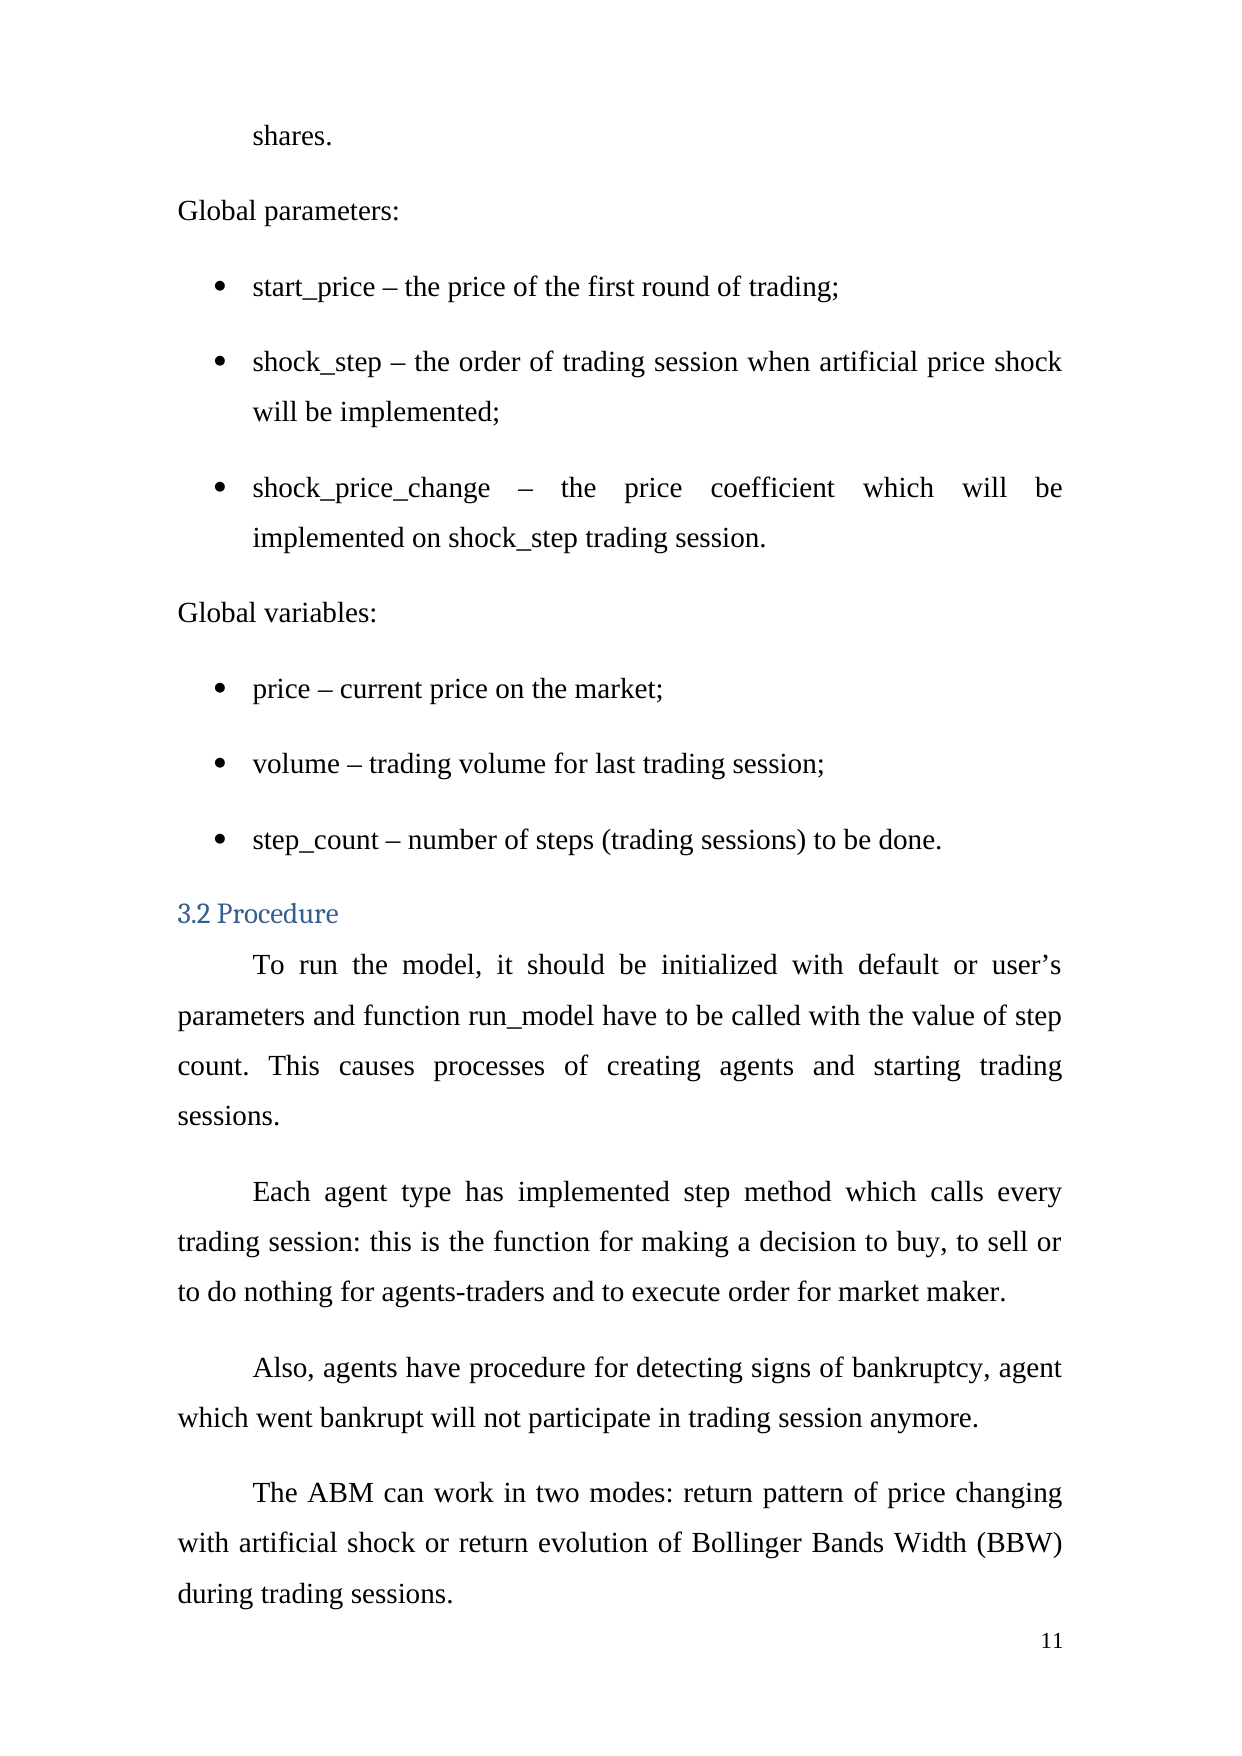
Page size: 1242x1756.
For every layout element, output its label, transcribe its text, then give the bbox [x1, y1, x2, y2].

subtitle 3.2 Procedure [177, 897, 1063, 931]
list volume – trading volume for last trading session; [215, 746, 1063, 780]
text The ABM can work in two modes: return pattern of price changing with artificial shock or return evolution of Bollinger Bands Width (BBW) during trading sessions. [177, 1475, 1063, 1609]
list step_count – number of steps (trading sessions) to be done. [215, 822, 1063, 855]
text Global parameters: [177, 193, 1063, 227]
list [215, 118, 1063, 152]
text To run the model, it should be initialized with default or user’s parameters and function run_model have to be called with the value of step count. This causes processes of creating agents and starting trading sessions. [177, 947, 1063, 1132]
list start_price – the price of the first round of trading; [215, 269, 1063, 302]
list shock_step – the order of trading session when artificial price shock will be implemented; [215, 344, 1063, 428]
text Also, agents have procedure for detecting signs of bankruptcy, agent which went bankrupt will not participate in trading session anymore. [177, 1350, 1063, 1433]
list price – current price on the market; [215, 671, 1063, 704]
text Each agent type has implemented step method which calls every trading session: this is the function for making a decision to buy, to sell or to do nothing for agents-traders and to execute order for market maker. [177, 1174, 1063, 1308]
list shock_price_change – the price coefficient which will be implemented on shock_step trading session. [215, 470, 1063, 554]
text Global variables: [177, 596, 1063, 629]
